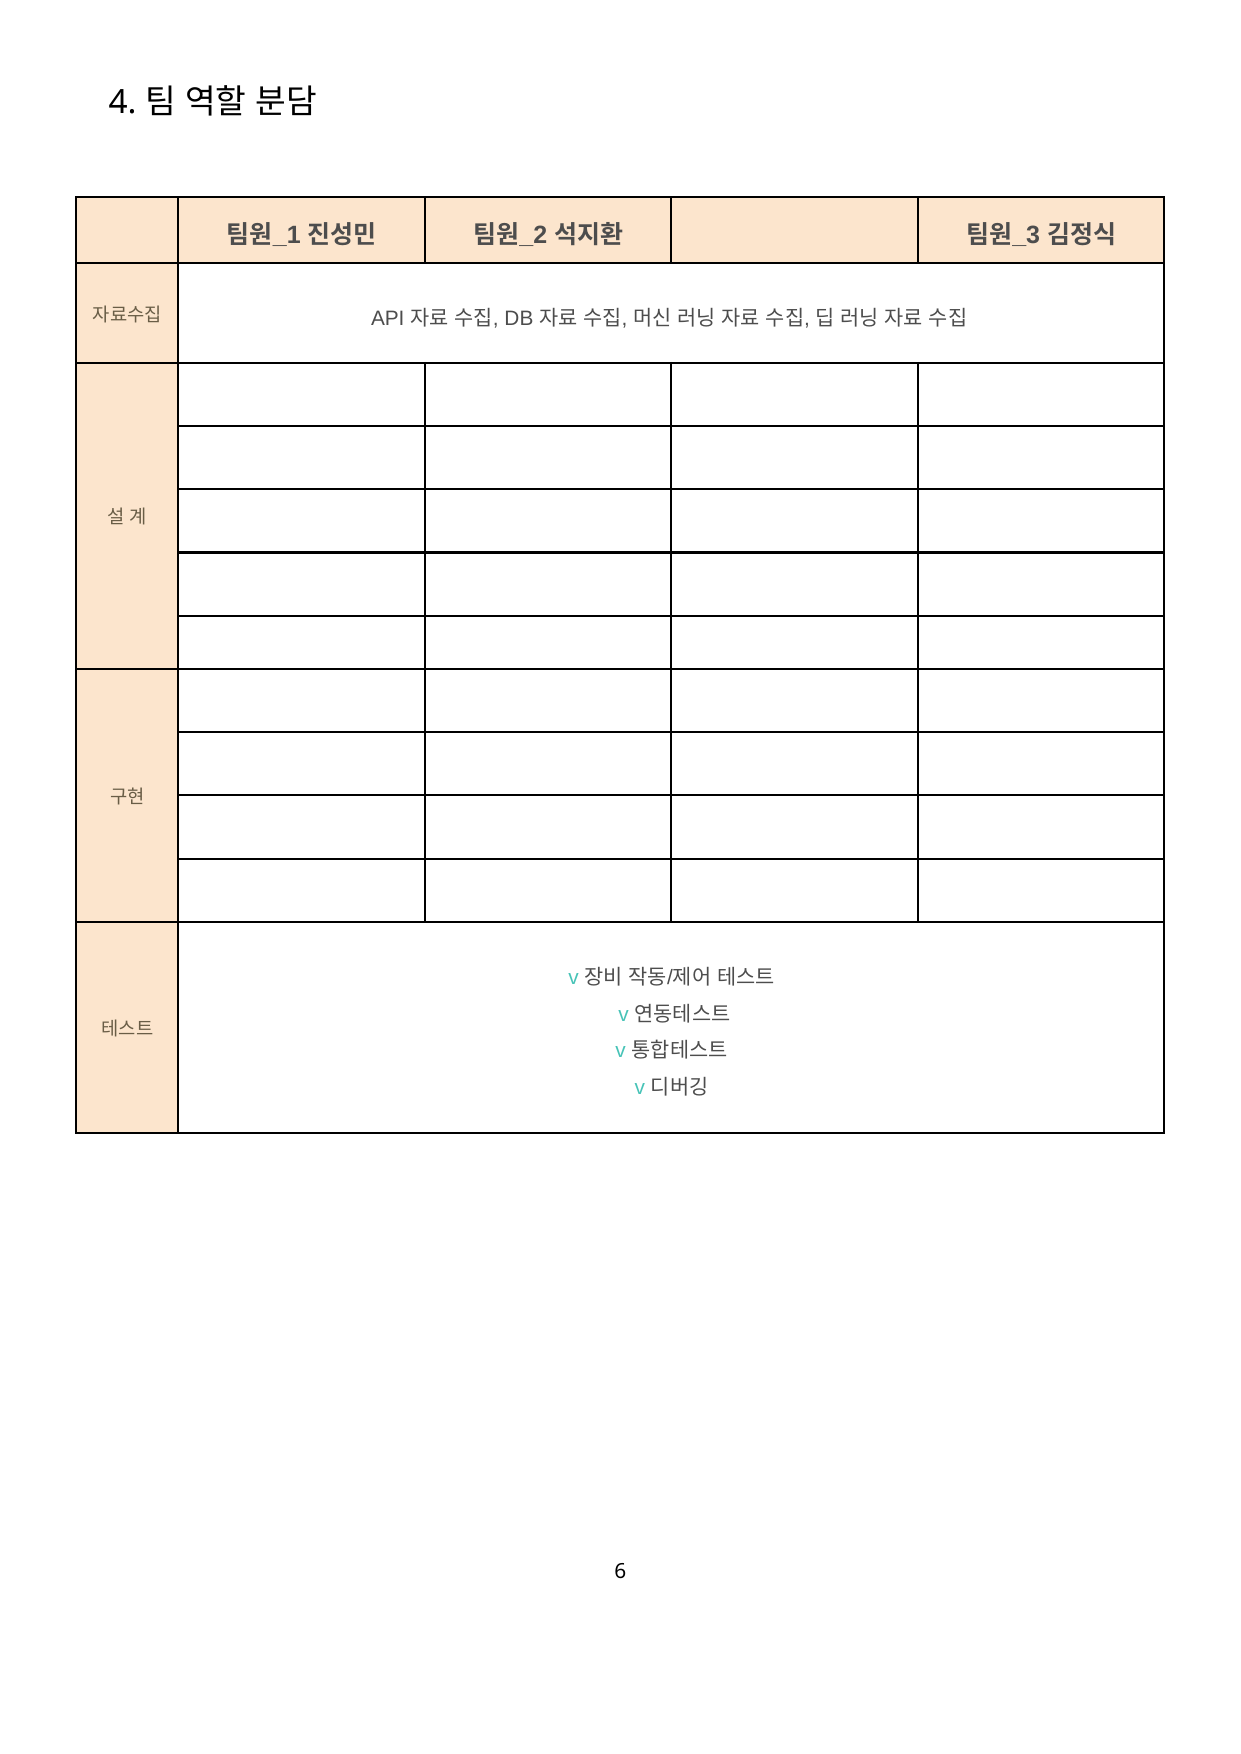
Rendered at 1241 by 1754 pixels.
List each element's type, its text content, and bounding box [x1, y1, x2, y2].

table_cell [179, 617, 424, 668]
table_header 팀원_2 석지환 [426, 198, 670, 262]
table_cell [919, 427, 1163, 488]
table_cell [672, 554, 917, 615]
table_cell [919, 733, 1163, 794]
table_cell [919, 490, 1163, 551]
table_header [672, 198, 917, 262]
table_cell [672, 733, 917, 794]
text 4. 팀 역할 분담 [75, 75, 1165, 123]
table_cell [672, 490, 917, 551]
table_cell [179, 860, 424, 921]
table_cell [426, 670, 670, 731]
table_cell API 자료 수집, DB 자료 수집, 머신 러닝 자료 수집, 딥 러닝 자료 수집 [179, 264, 1163, 362]
table_cell [919, 617, 1163, 668]
table_cell [179, 364, 424, 425]
table_cell [672, 427, 917, 488]
table_cell [179, 427, 424, 488]
table_cell [426, 796, 670, 857]
table_header 팀원_1 진성민 [179, 198, 424, 262]
table_cell [919, 670, 1163, 731]
table_cell [672, 860, 917, 921]
table_cell 구현 [77, 670, 177, 921]
table_cell [179, 554, 424, 615]
table_cell [179, 670, 424, 731]
table_cell 테스트 [77, 923, 177, 1132]
table_cell [179, 733, 424, 794]
table_header 팀원_3 김정식 [919, 198, 1163, 262]
table_cell [672, 617, 917, 668]
table_cell [426, 860, 670, 921]
table_cell 자료수집 [77, 264, 177, 362]
table_cell [426, 554, 670, 615]
table_cell [672, 670, 917, 731]
table_cell [919, 554, 1163, 615]
table_cell [919, 796, 1163, 857]
table_cell [426, 427, 670, 488]
table_cell [672, 796, 917, 857]
table_cell [179, 796, 424, 857]
table_cell [672, 364, 917, 425]
table_cell [426, 490, 670, 551]
table_cell [426, 364, 670, 425]
table_cell [179, 490, 424, 551]
table_cell [919, 860, 1163, 921]
table_cell [426, 733, 670, 794]
table_cell [426, 617, 670, 668]
table_cell 설 계 [77, 364, 177, 668]
table_header [77, 198, 177, 262]
table_cell v 장비 작동/제어 테스트 v 연동테스트 v 통합테스트 v 디버깅 [179, 923, 1163, 1132]
table_cell [919, 364, 1163, 425]
